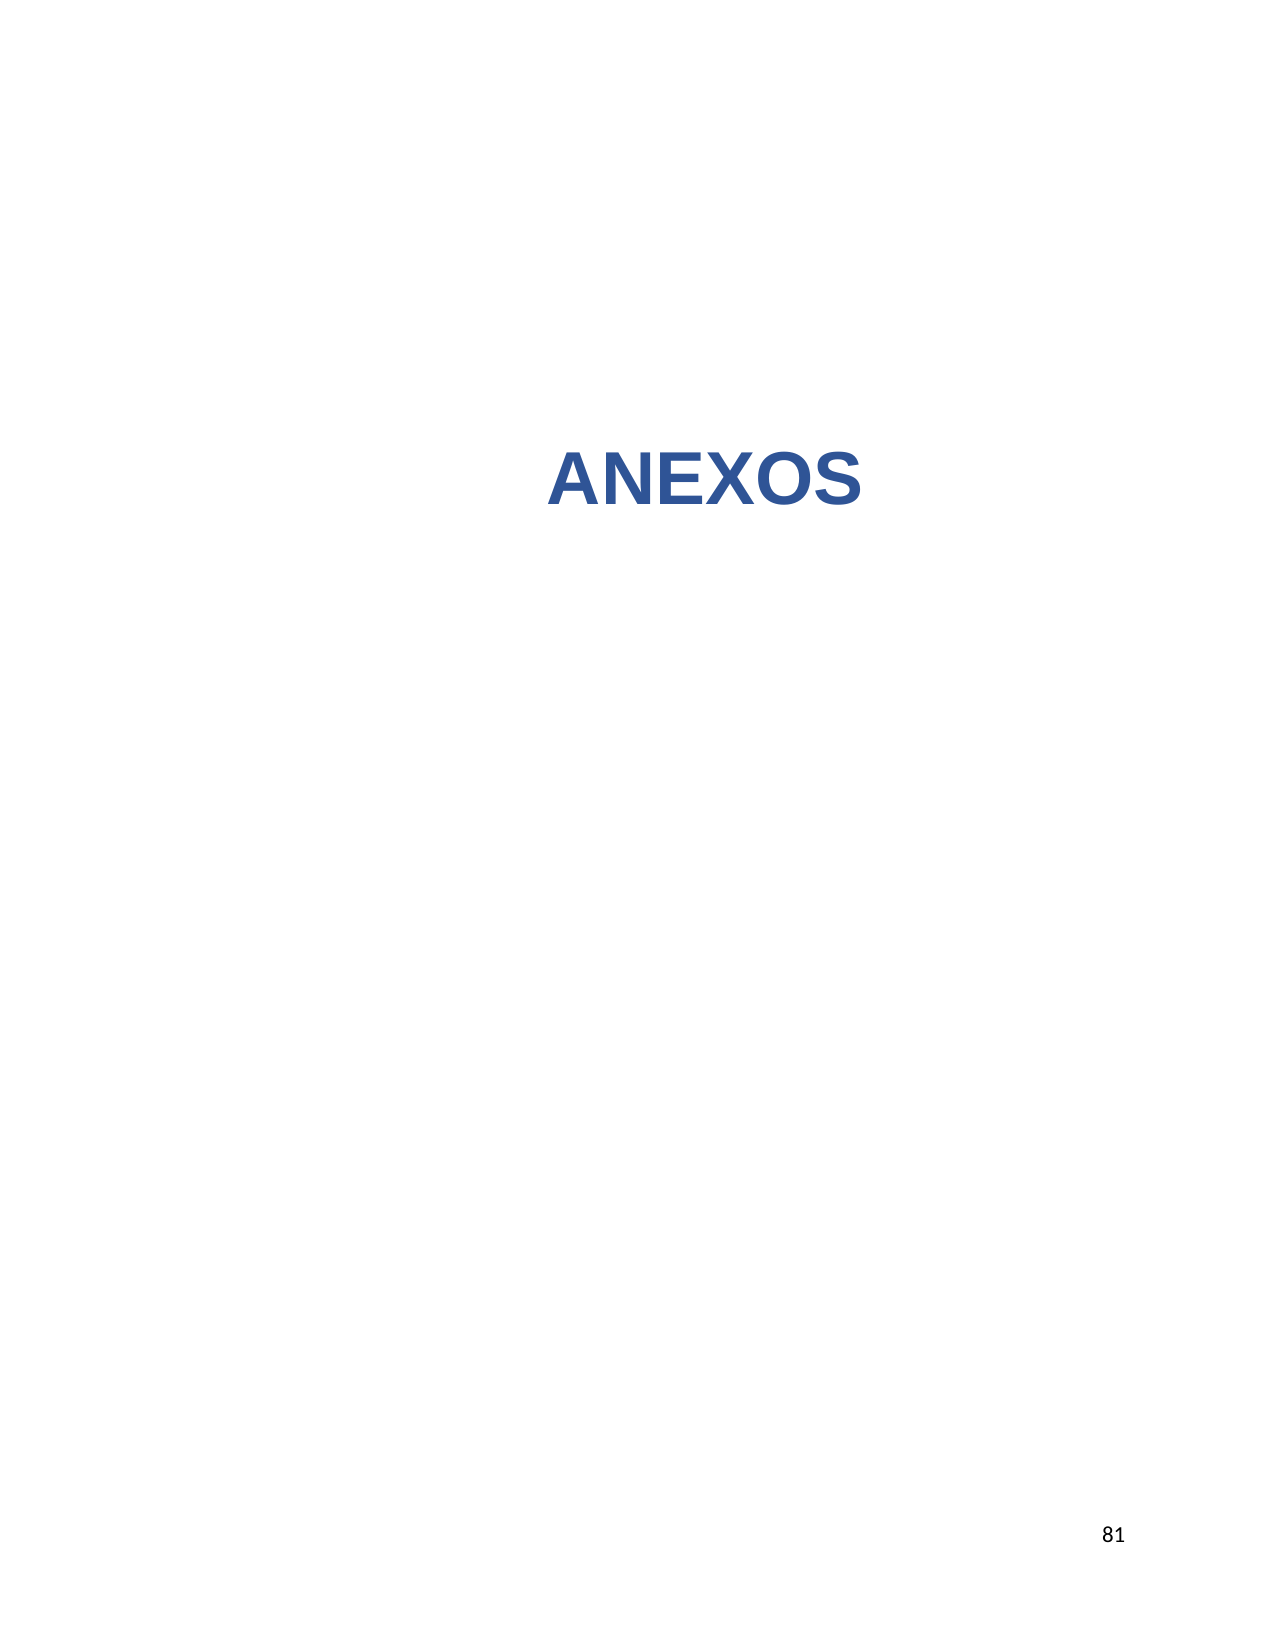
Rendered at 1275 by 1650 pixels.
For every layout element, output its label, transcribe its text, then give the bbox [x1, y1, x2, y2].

subtitle ANEXOS [285, 434, 1125, 520]
